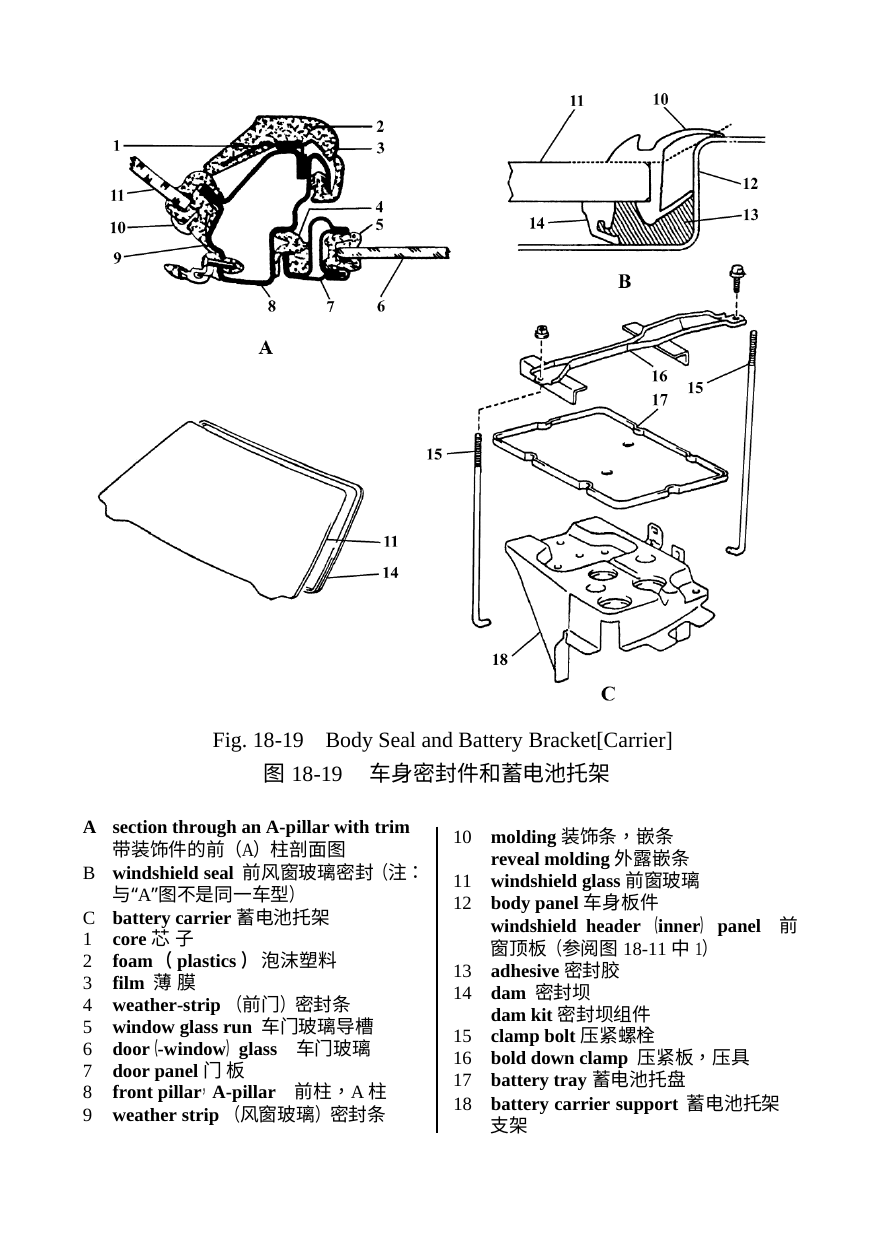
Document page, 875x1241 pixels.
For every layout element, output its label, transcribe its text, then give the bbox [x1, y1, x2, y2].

list adhesive 密封胶 [453, 961, 812, 982]
list weather strip （风窗玻璃）密封条 [83, 1103, 431, 1126]
subtitle Fig. 18-19 Body Seal and Battery Bracket[Carrier] [73, 727, 812, 752]
list battery carrier 蓄电池托架 [83, 907, 431, 928]
list windshield glass 前窗玻璃 [453, 870, 812, 892]
list foam （ plastics ） 泡沫塑料 [83, 950, 431, 972]
list bold down clamp 压紧板，压具 [453, 1047, 812, 1069]
list clamp bolt 压紧螺栓 [453, 1025, 812, 1047]
list body panel 车身板件 [453, 892, 812, 914]
list battery carrier support 蓄电池托架支架 [453, 1091, 791, 1138]
list dam 密封坝 [453, 982, 812, 1003]
list core 芯 子 [83, 928, 431, 950]
text 带装饰件的前（A）柱剖面图 [112, 838, 431, 861]
text 图 18-19 车身密封件和蓄电池托架 [264, 758, 812, 788]
list section through an A-pillar with trim [83, 817, 431, 838]
list front pillar， A-pillar 前柱，A 柱 [83, 1081, 431, 1103]
text reveal molding 外露嵌条 [491, 848, 812, 870]
list door panel 门 板 [83, 1059, 431, 1081]
list weather-strip （前门）密封条 [83, 994, 431, 1016]
list door（-window） glass 车门玻璃 [83, 1038, 431, 1059]
picture [97, 93, 766, 701]
list film 薄 膜 [83, 972, 431, 994]
text dam kit 密封坝组件 [491, 1003, 812, 1025]
list battery tray 蓄电池托盘 [453, 1069, 812, 1091]
list molding 装饰条，嵌条 [453, 825, 812, 848]
list window glass run 车门玻璃导槽 [83, 1016, 431, 1038]
list windshield seal 前风窗玻璃密封（注： 与“A”图不是同一车型） [83, 861, 427, 907]
text windshield header （inner） panel 前窗顶板（参阅图 18-11 中 1） [491, 914, 800, 961]
